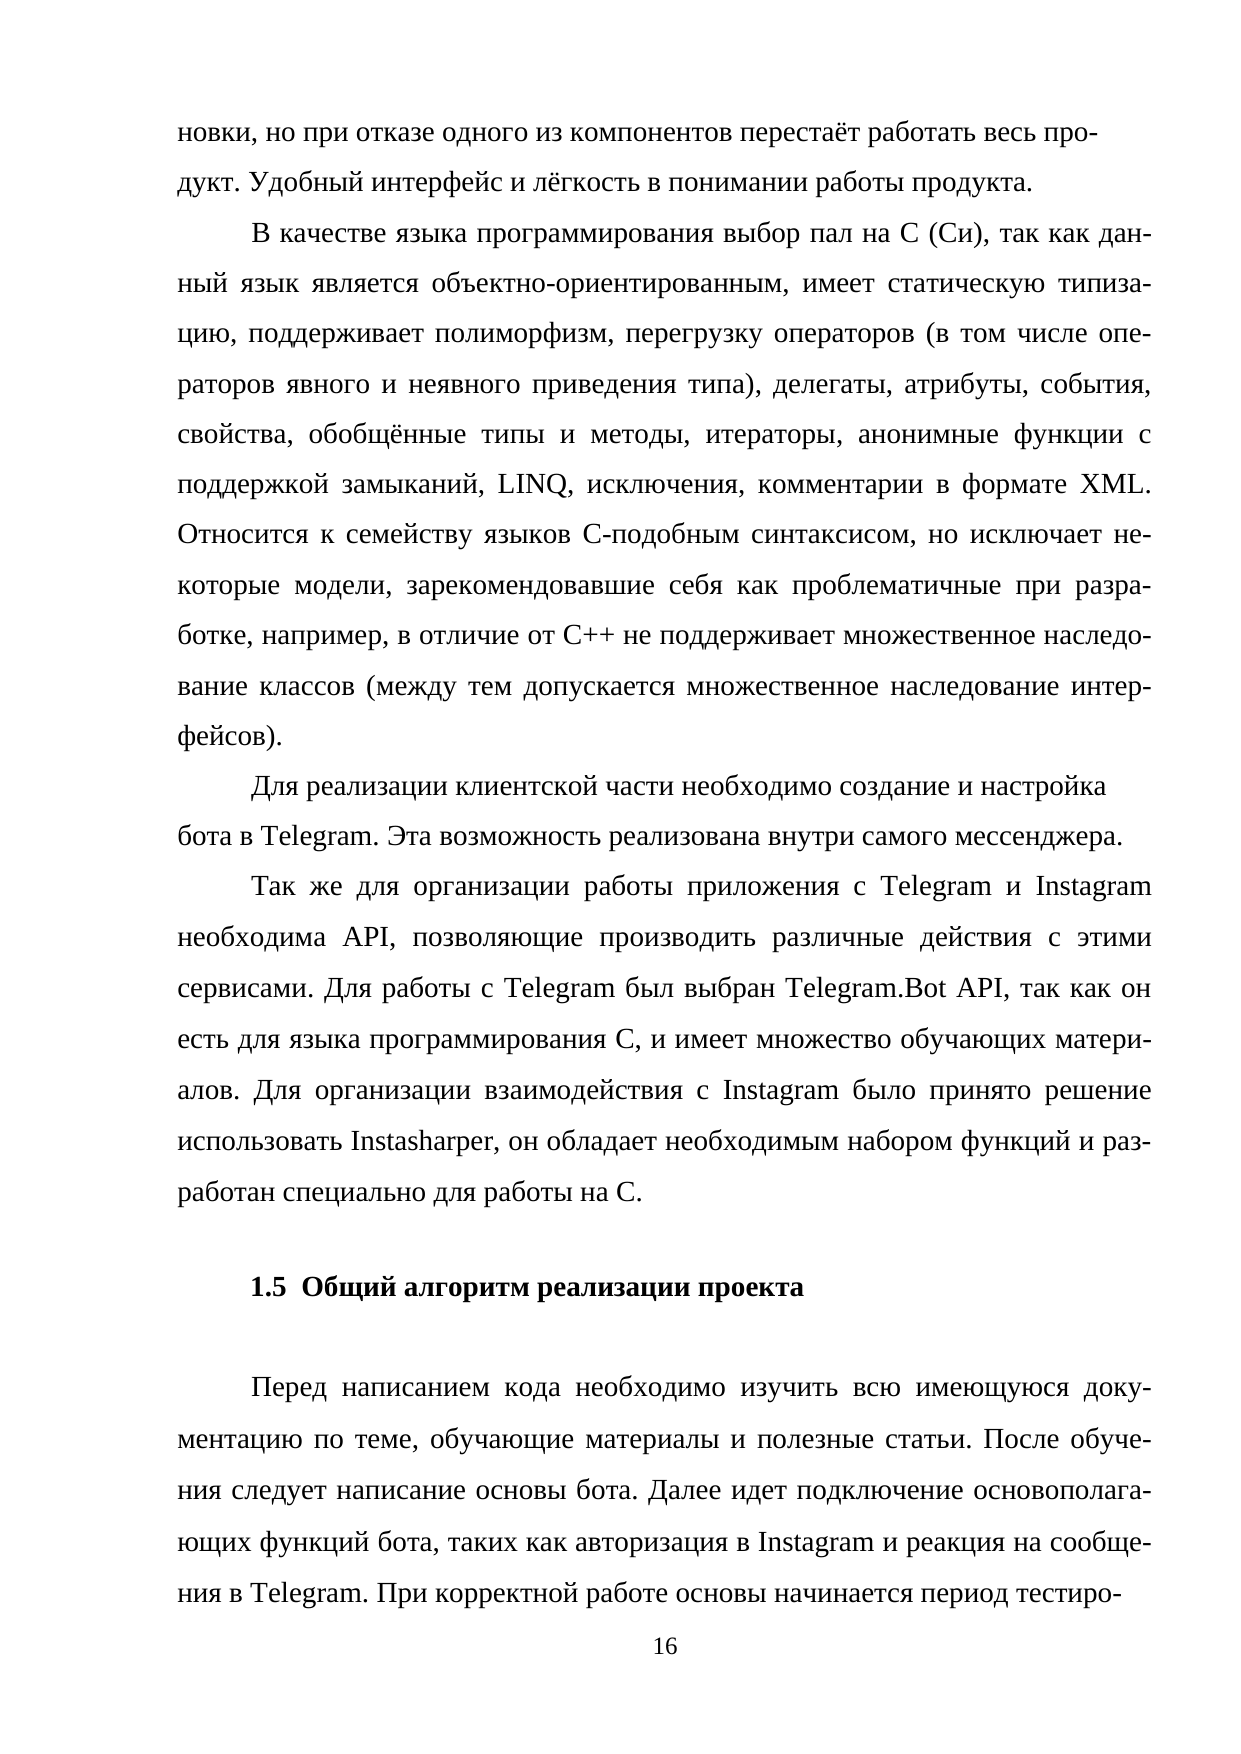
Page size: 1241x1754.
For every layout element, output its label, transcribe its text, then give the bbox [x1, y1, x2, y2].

list качестве языка программирования выбор пал на С (Cи), так как дан-ный язык является объектно-ориентированным, имеет статическую типиза-цию, поддерживает полиморфизм, перегрузку операторов (в том числе опе-раторов явного и неявного приведения типа), делегаты, атрибуты, события, свойства, обобщённые типы и методы, итераторы, анонимные функции с поддержкой замыканий, LINQ, исключения, комментарии в формате XML. Относится к семейству языков C-подобным синтаксисом, но исключает не-которые модели, зарекомендовавшие себя как проблематичные при разра-ботке, например, в отличие от C++ не поддерживает множественное наследо-вание классов (между тем допускается множественное наследование интер-фейсов). [177, 215, 1153, 751]
text Перед написанием кода необходимо изучить всю имеющуюся доку-ментацию по теме, обучающие материалы и полезные статьи. После обуче-ния следует написание основы бота. Далее идет подключение основополага-ющих функций бота, таких как авторизация в Instagram и реакция на сообще-ния в Telegram. При корректной работе основы начинается период тестиро- [177, 1369, 1153, 1609]
text 1.5 Общий алгоритм реализации проекта [250, 1269, 1153, 1302]
text Так же для организации работы приложения с Telegram и Instagram необходима API, позволяющие производить различные действия с этими сервисами. Для работы с Telegram был выбран Telegram.Bot API, так как он есть для языка программирования C, и имеет множество обучающих матери-алов. Для организации взаимодействия с Instagram было принято решение использовать Instasharper, он обладает необходимым набором функций и раз-работан специально для работы на C. [177, 868, 1153, 1207]
text новки, но при отказе одного из компонентов перестаёт работать весь про-дукт. Удобный интерфейс и лёгкость в понимании работы продукта. [177, 114, 1153, 198]
text Для реализации клиентской части необходимо создание и настройка бота в Telegram. Эта возможность реализована внутри самого мессенджера. [177, 768, 1151, 852]
text 16 [150, 1631, 1180, 1660]
